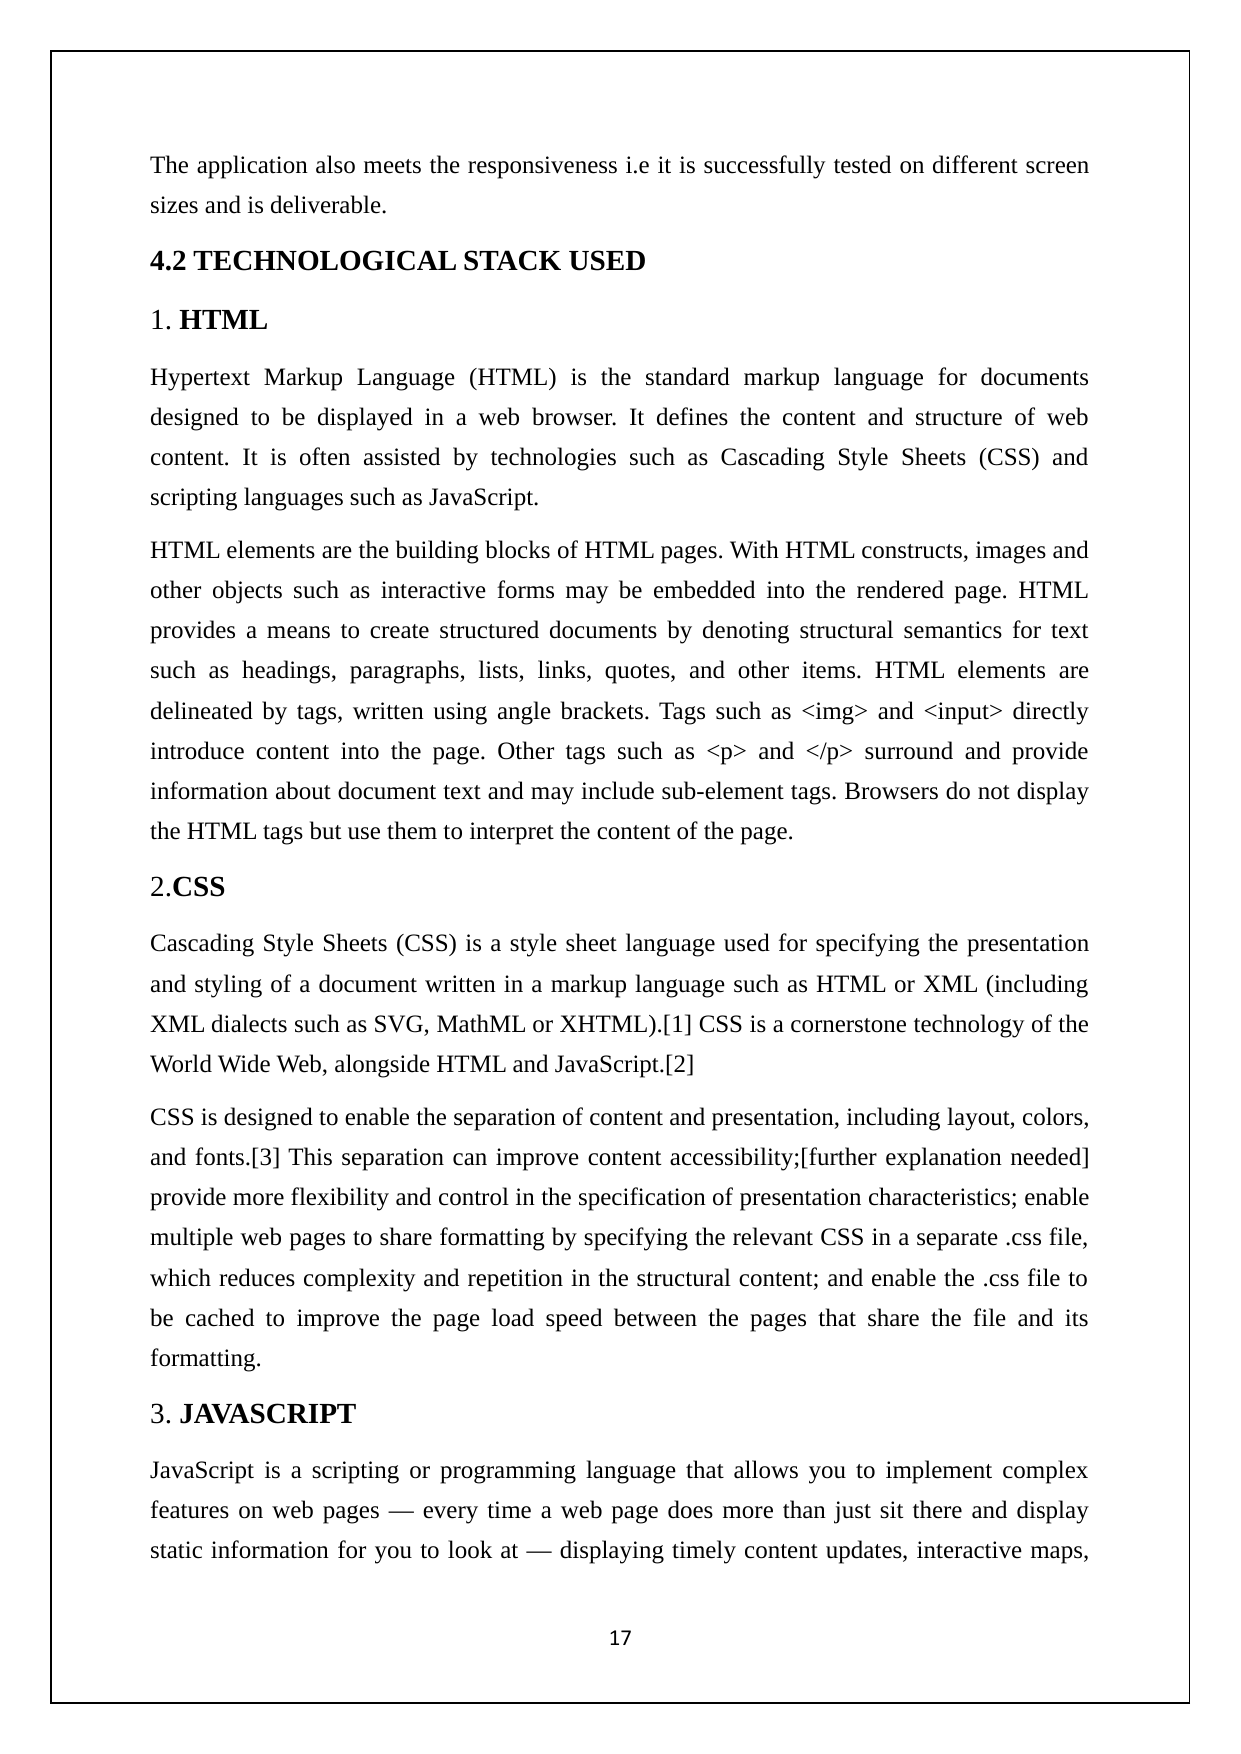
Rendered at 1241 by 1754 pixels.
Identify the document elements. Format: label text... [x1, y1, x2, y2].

text 4.2 TECHNOLOGICAL STACK USED [150, 243, 1090, 276]
text 2.CSS [150, 869, 1090, 903]
text CSS is designed to enable the separation of content and presentation, including layout, colors, and fonts.[3] This separation can improve content accessibility;[further explanation needed] provide more flexibility and control in the specification of presentation characteristics; enable multiple web pages to share formatting by specifying the relevant CSS in a separate .css file, which reduces complexity and repetition in the structural content; and enable the .css file to be cached to improve the page load speed between the pages that share the file and its formatting. [150, 1102, 1090, 1372]
text HTML elements are the building blocks of HTML pages. With HTML constructs, images and other objects such as interactive forms may be embedded into the rendered page. HTML provides a means to create structured documents by denoting structural semantics for text such as headings, paragraphs, lists, links, quotes, and other items. HTML elements are delineated by tags, written using angle brackets. Tags such as <img> and <input> directly introduce content into the page. Other tags such as <p> and </p> surround and provide information about document text and may include sub-element tags. Browsers do not display the HTML tags but use them to interpret the content of the page. [150, 535, 1090, 845]
text Cascading Style Sheets (CSS) is a style sheet language used for specifying the presentation and styling of a document written in a markup language such as HTML or XML (including XML dialects such as SVG, MathML or XHTML).[1] CSS is a cornerstone technology of the World Wide Web, alongside HTML and JavaScript.[2] [150, 928, 1090, 1078]
text 3. JAVASCRIPT [150, 1396, 1090, 1429]
text The application also meets the responsiveness i.e it is successfully tested on different screen sizes and is deliverable. [150, 150, 1090, 219]
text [150, 1455, 1090, 1564]
text Hypertext Markup Language (HTML) is the standard markup language for documents designed to be displayed in a web browser. It defines the content and structure of web content. It is often assisted by technologies such as Cascading Style Sheets (CSS) and scripting languages such as JavaScript. [150, 362, 1090, 511]
text 1. HTML [150, 302, 1090, 336]
